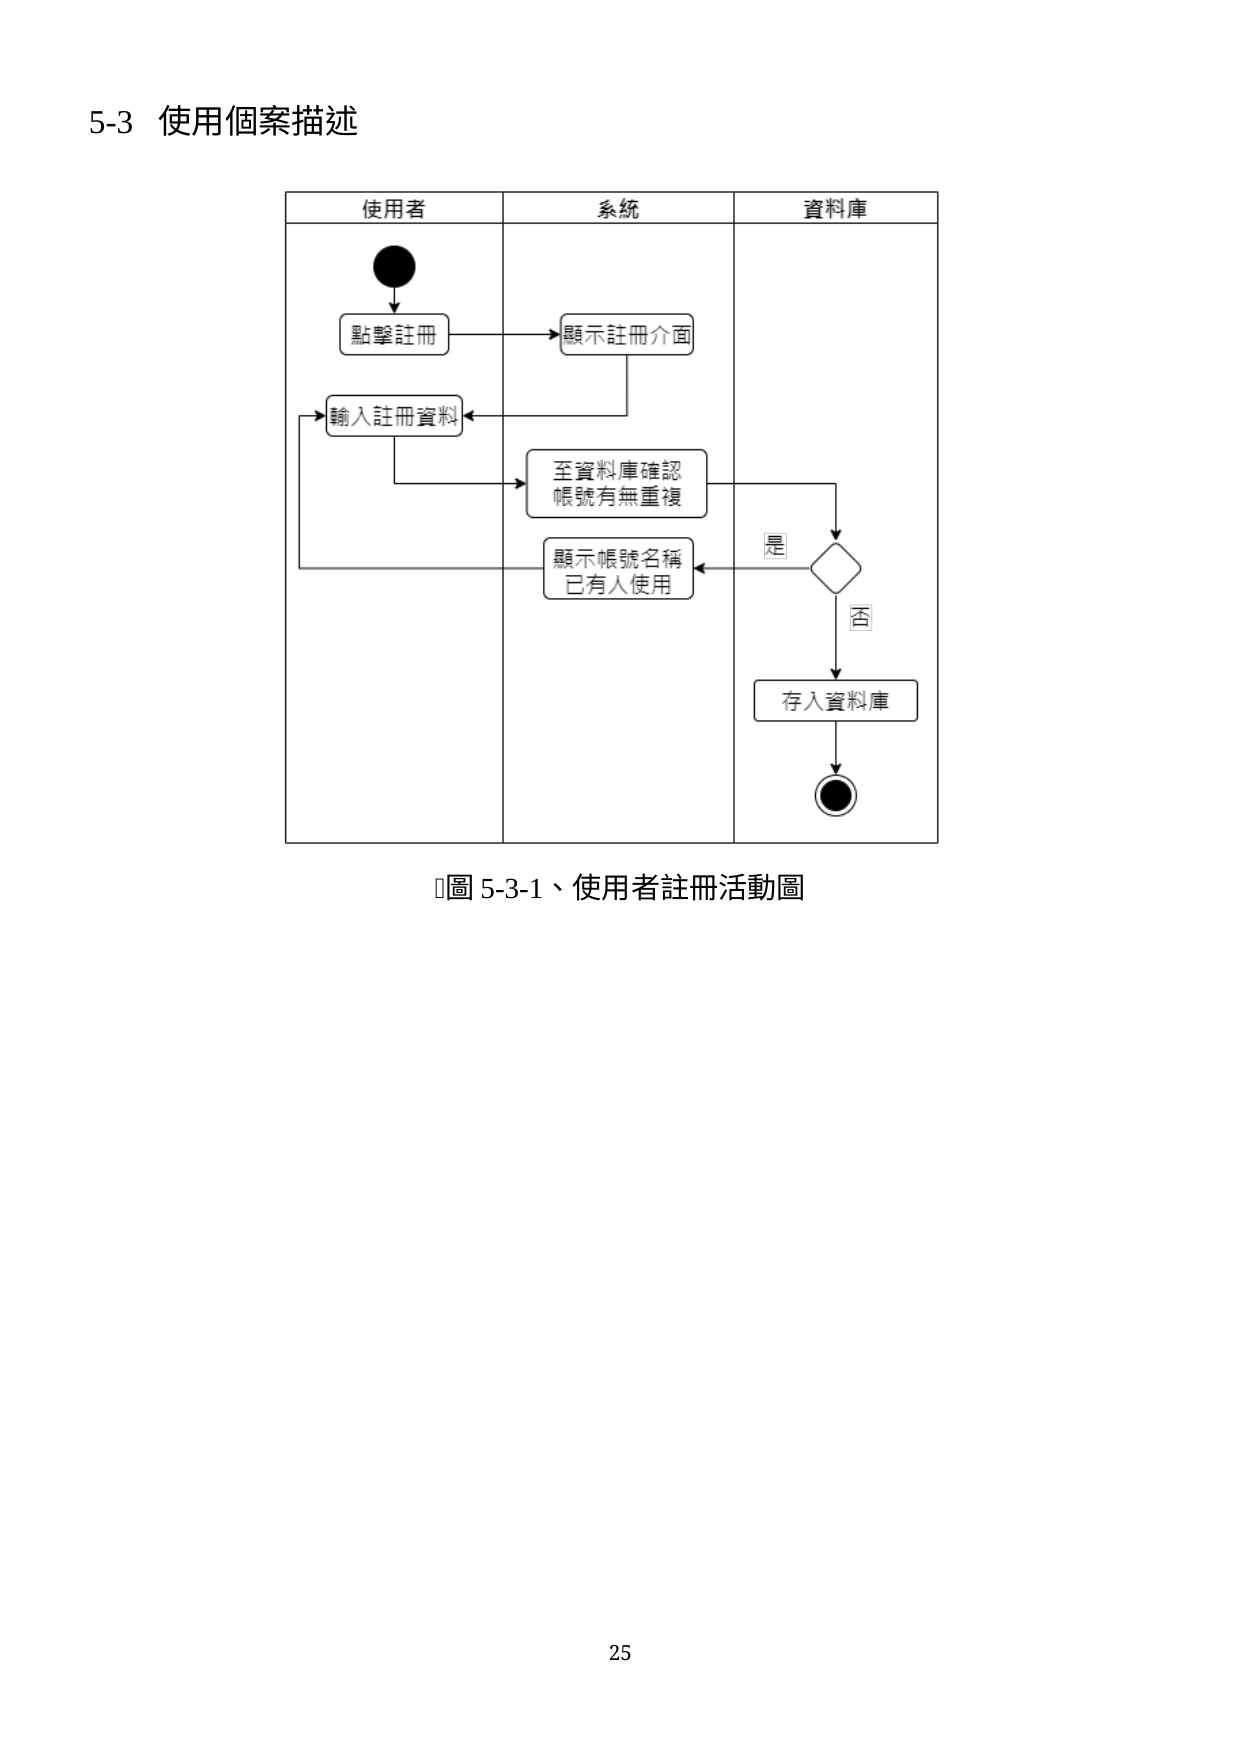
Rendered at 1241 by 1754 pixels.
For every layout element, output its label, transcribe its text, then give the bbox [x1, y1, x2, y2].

text 圖5-3-1、使用者註冊活動圖 [89, 848, 1152, 923]
picture [268, 181, 972, 849]
text 5-3 使用個案描述 [89, 94, 1152, 143]
